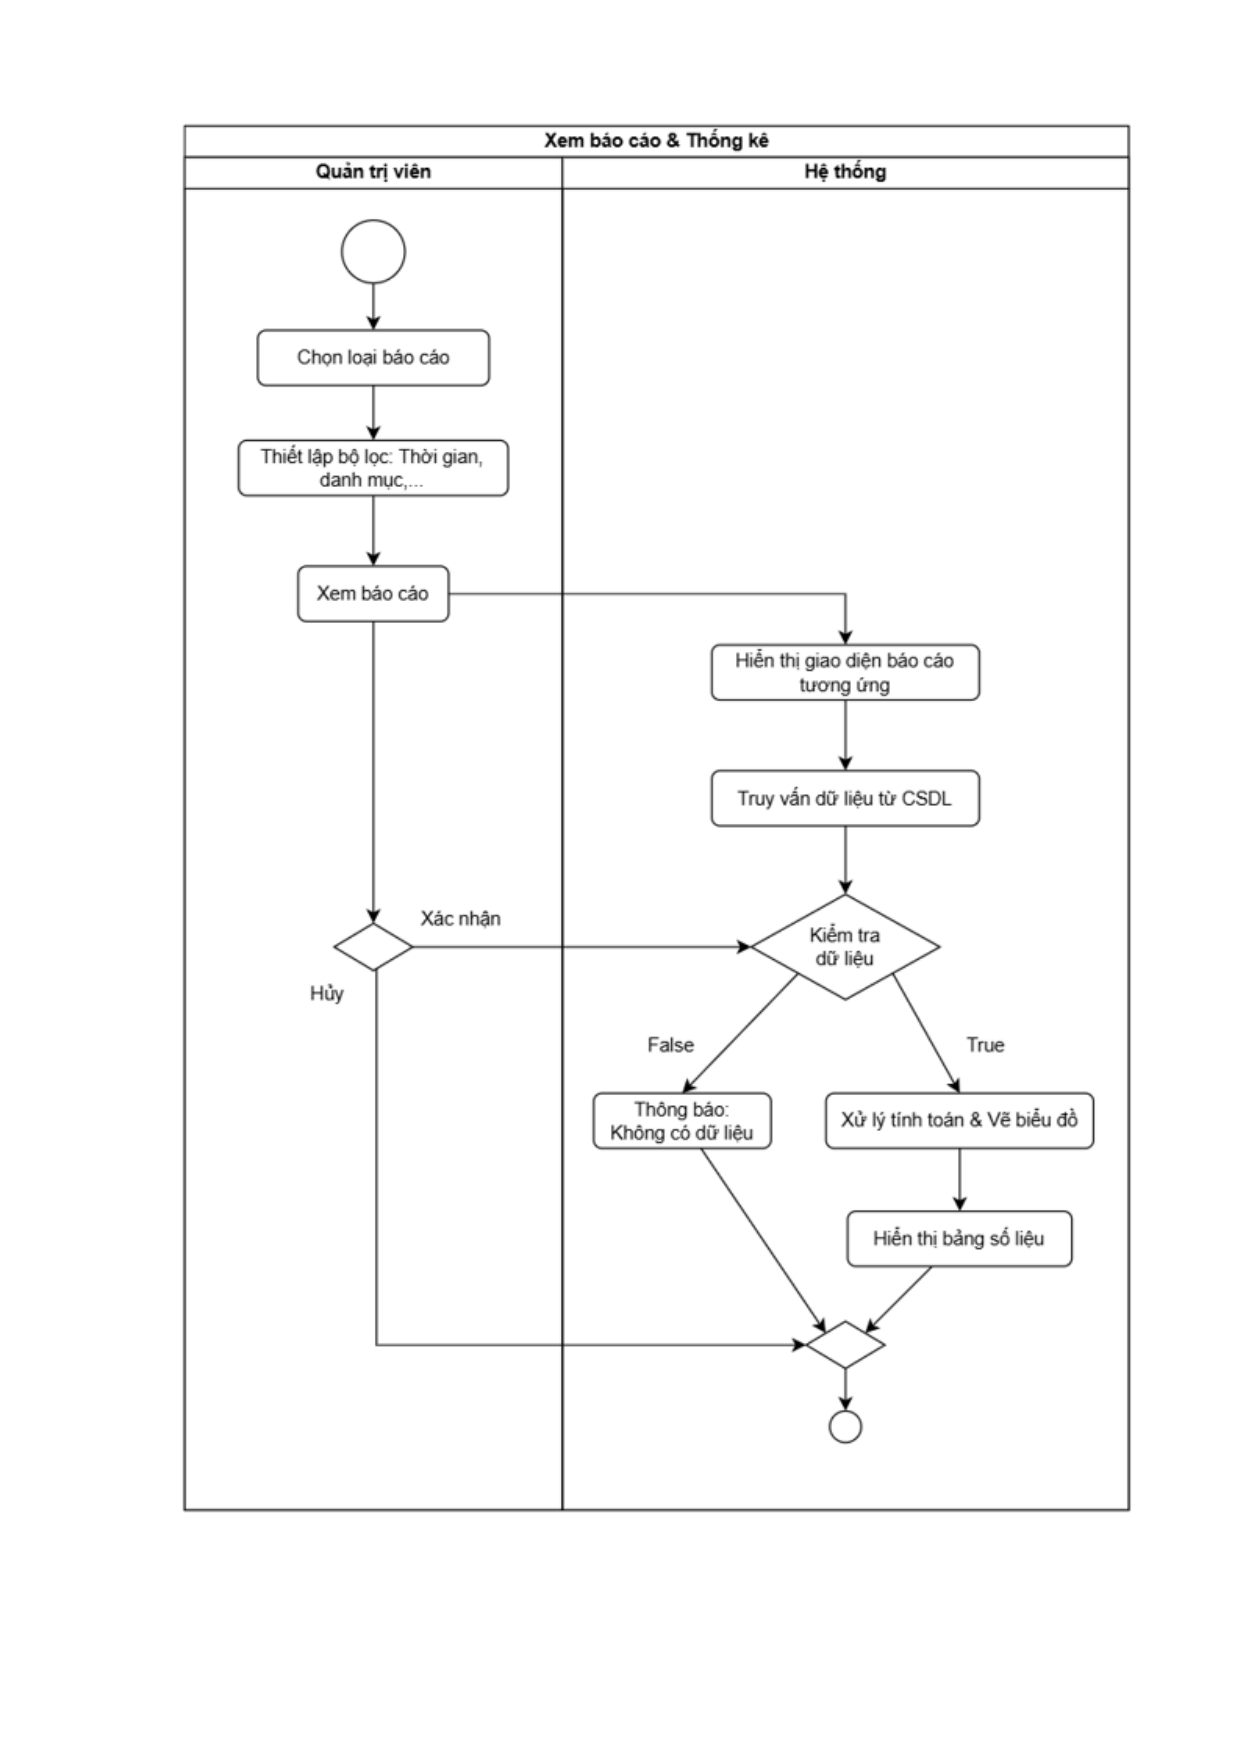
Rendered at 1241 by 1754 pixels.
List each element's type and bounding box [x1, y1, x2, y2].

picture [177, 118, 1140, 1517]
